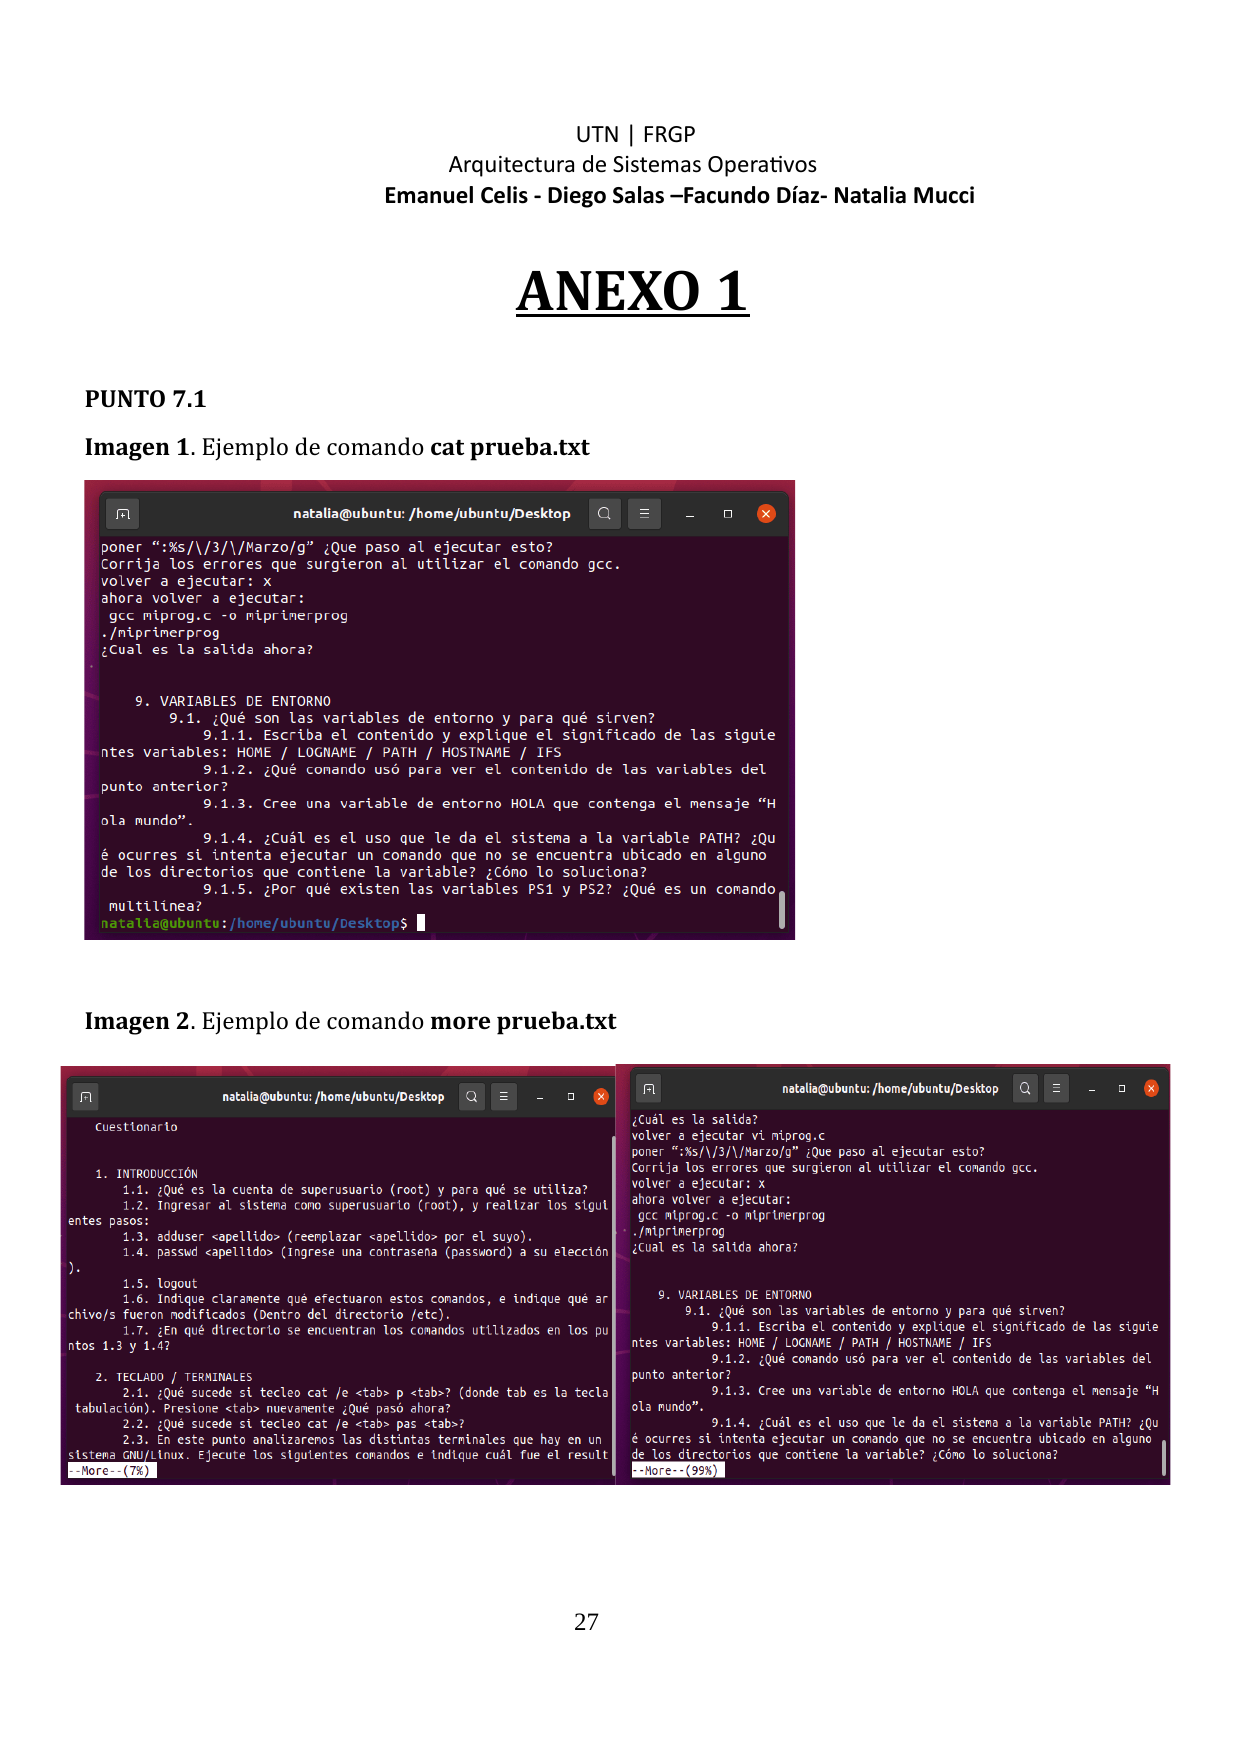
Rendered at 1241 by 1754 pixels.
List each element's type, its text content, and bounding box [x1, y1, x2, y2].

picture [60, 1064, 1171, 1485]
text Imagen 1. Ejemplo de comando cat prueba.txt [84, 432, 1181, 461]
subtitle ANEXO 1 [84, 255, 1181, 323]
picture [84, 480, 796, 940]
text PUNTO 7.1 [84, 383, 1181, 413]
text Imagen 2. Ejemplo de comando more prueba.txt [84, 1006, 1181, 1035]
